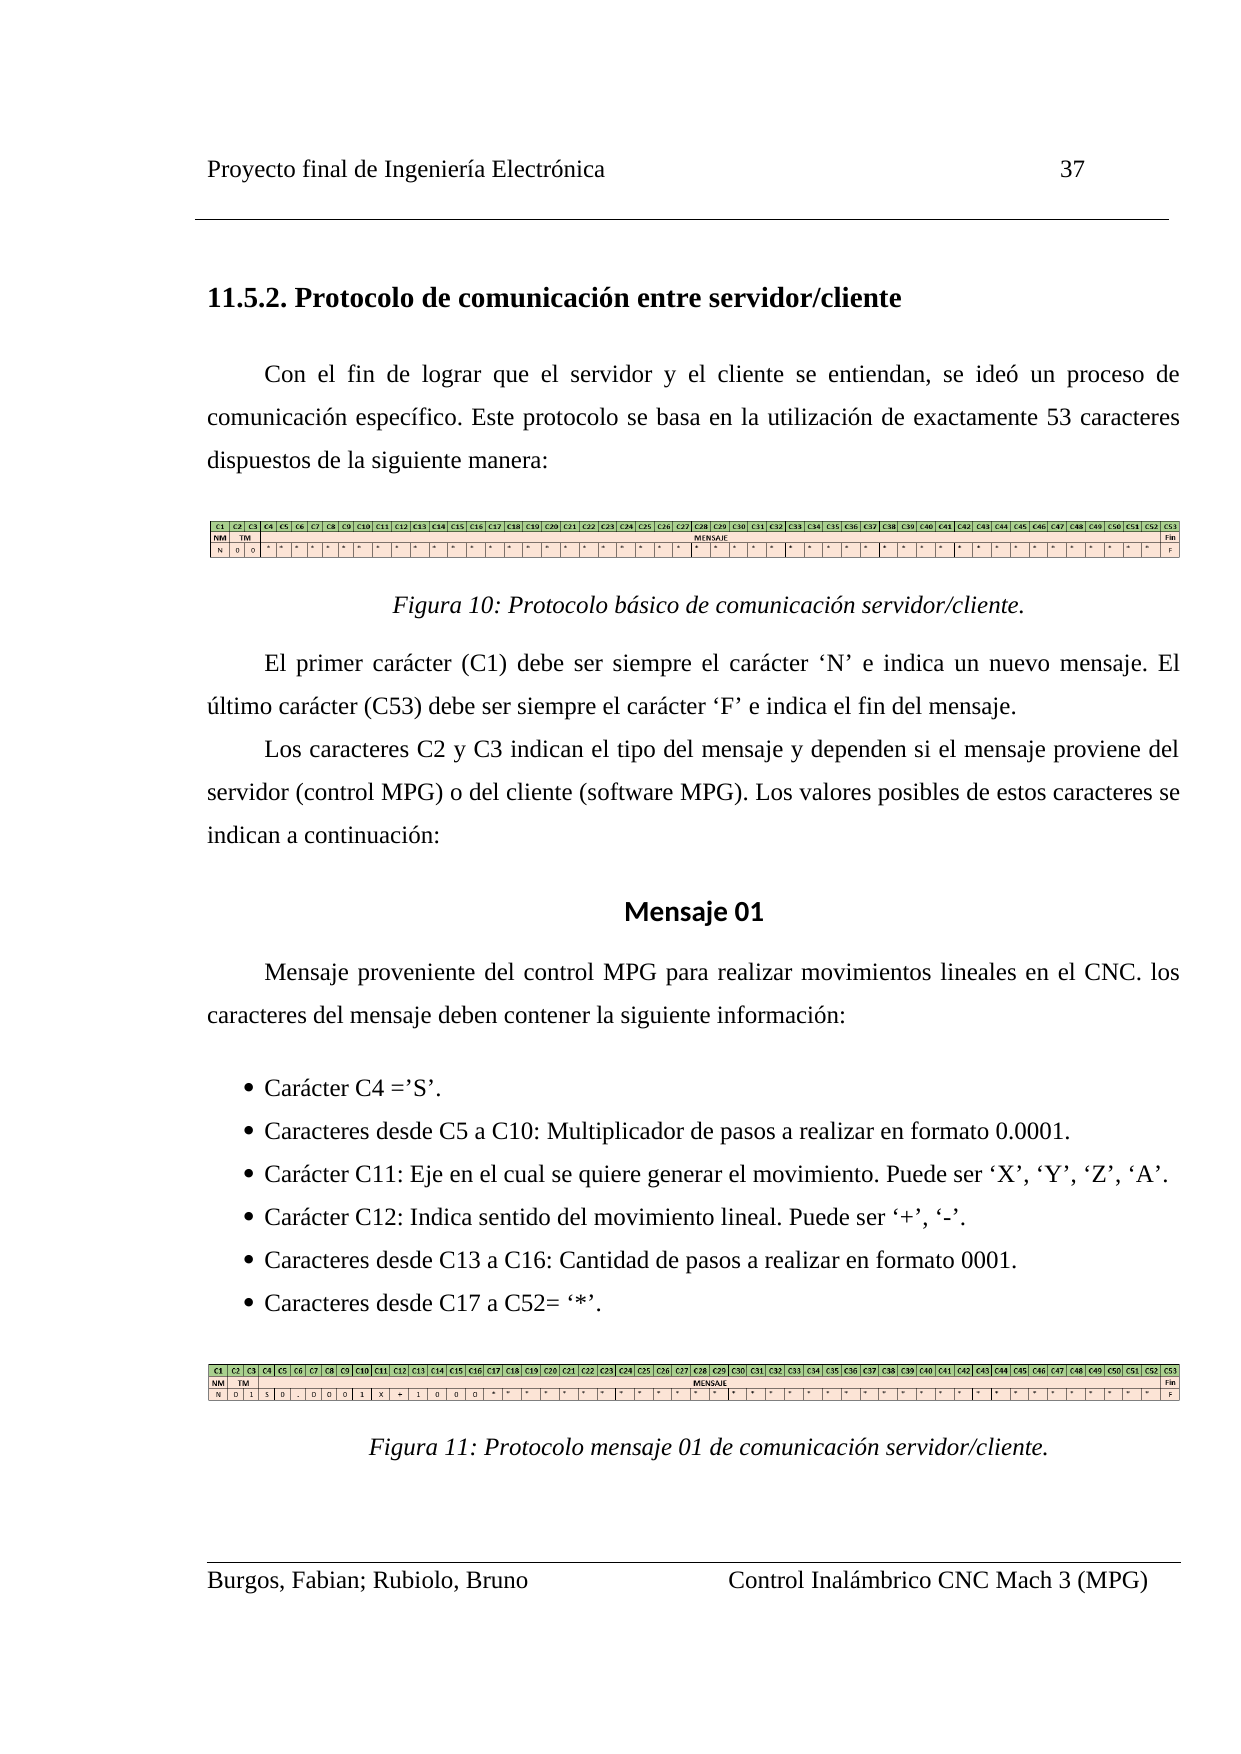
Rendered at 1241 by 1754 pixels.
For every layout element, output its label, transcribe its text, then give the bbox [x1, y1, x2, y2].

text El primer carácter (C1) debe ser siempre el carácter ‘N’ e indica un nuevo mensaje. El último carácter (C53) debe ser siempre el carácter ‘F’ e indica el fin del mensaje. [207, 648, 1181, 720]
text Los caracteres C2 y C3 indican el tipo del mensaje y dependen si el mensaje proviene del servidor (control MPG) o del cliente (software MPG). Los valores posibles de estos caracteres se indican a continuación: [207, 734, 1181, 849]
text Mensaje proveniente del control MPG para realizar movimientos lineales en el CNC. los caracteres del mensaje deben contener la siguiente información: [207, 957, 1181, 1029]
list Carácter C11: Eje en el cual se quiere generar el movimiento. Puede ser ‘X’, ‘Y’, ‘Z’, ‘A’. [244, 1159, 1181, 1188]
list Carácter C4 =’S’. [244, 1073, 1181, 1102]
subtitle Protocolo de comunicación entre servidor/cliente [207, 280, 1181, 313]
list Caracteres desde C5 a C10: Multiplicador de pasos a realizar en formato 0.0001. [244, 1116, 1181, 1145]
picture [206, 517, 1182, 561]
list Caracteres desde C13 a C16: Cantidad de pasos a realizar en formato 0001. [244, 1245, 1181, 1274]
list Carácter C12: Indica sentido del movimiento lineal. Puede ser ‘+’, ‘-’. [244, 1202, 1181, 1231]
text : Protocolo mensaje 01 de comunicación servidor/cliente. [236, 1432, 1181, 1461]
list Caracteres desde C17 a C52= ‘*’. [244, 1288, 1181, 1317]
text Con el fin de lograr que el servidor y el cliente se entiendan, se ideó un proceso de comunicación específico. Este protocolo se basa en la utilización de exactamente 53 caracteres dispuestos de la siguiente manera: [207, 359, 1181, 474]
text : Protocolo básico de comunicación servidor/cliente. [236, 590, 1181, 619]
text Mensaje 01 [207, 893, 1181, 928]
